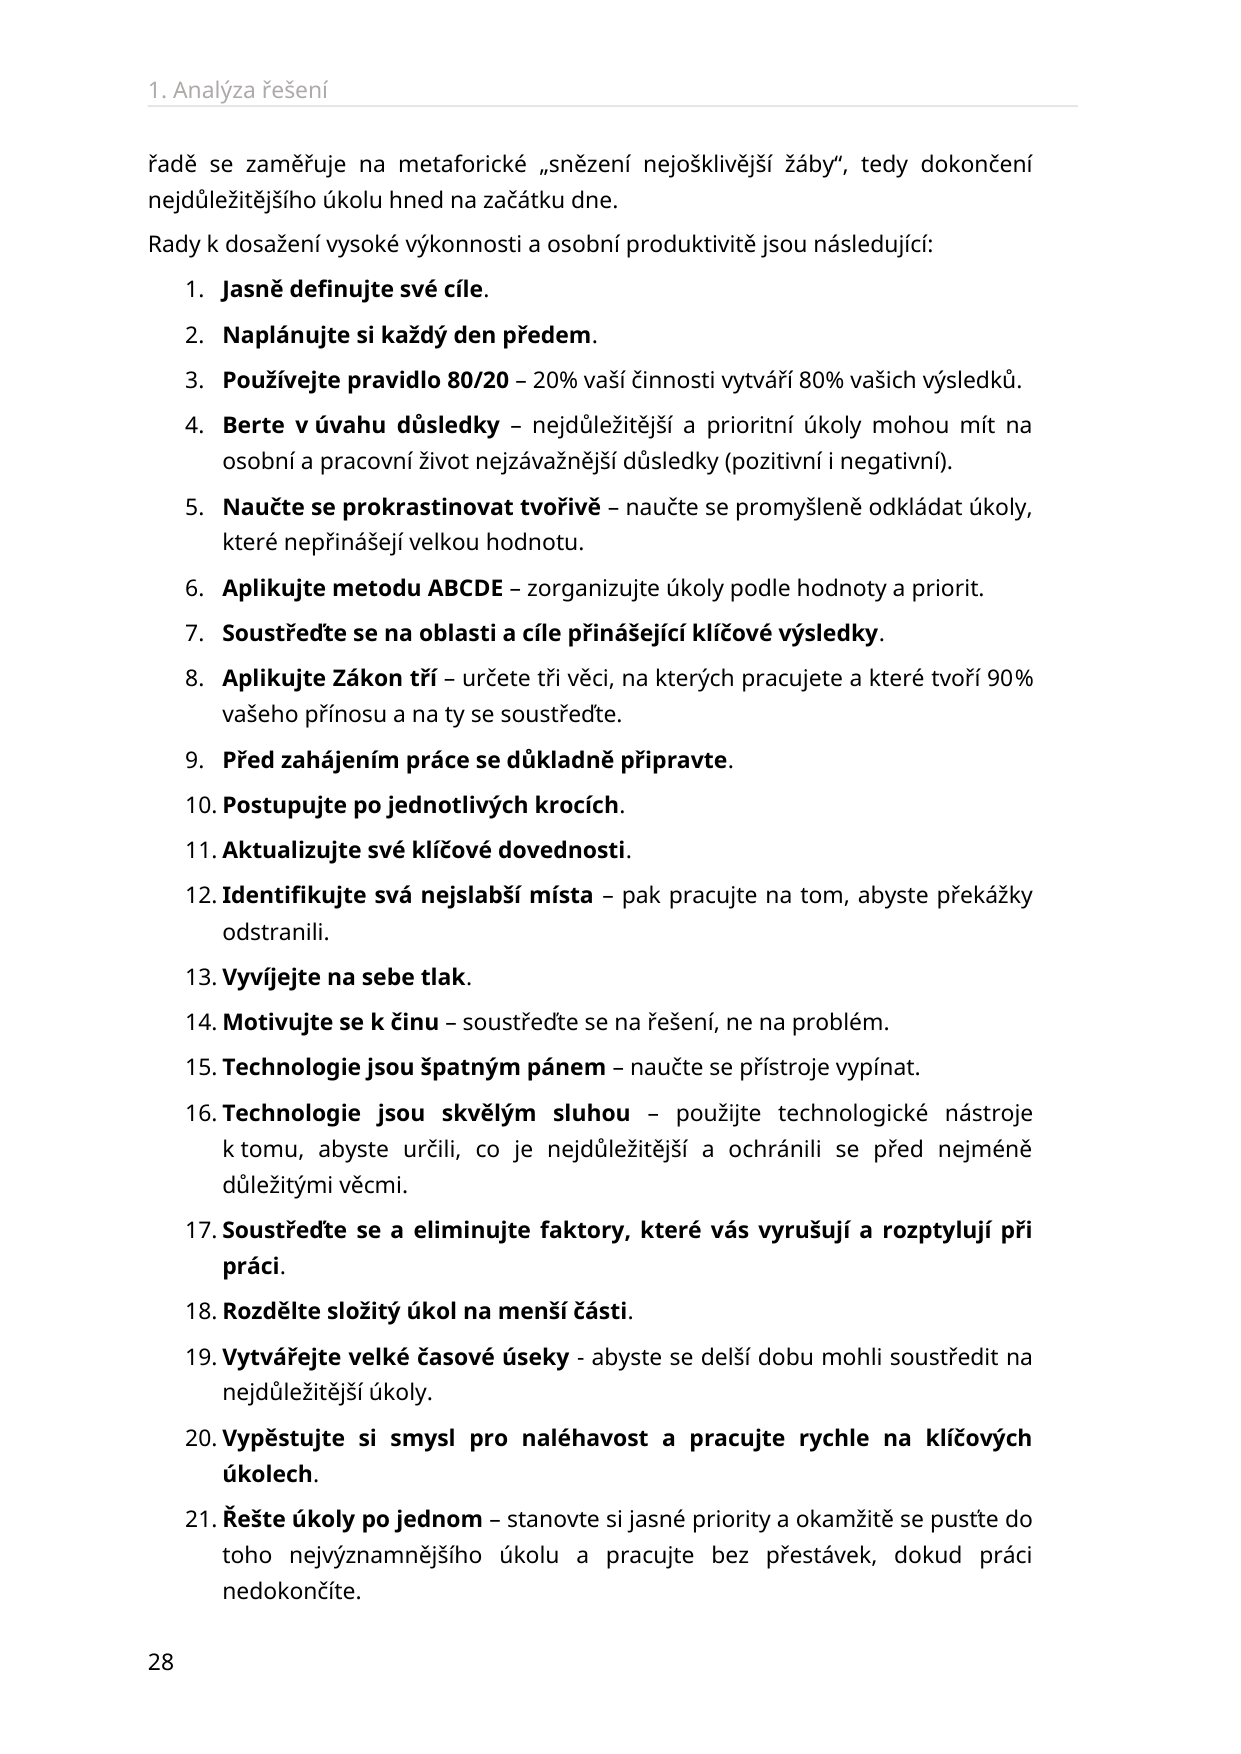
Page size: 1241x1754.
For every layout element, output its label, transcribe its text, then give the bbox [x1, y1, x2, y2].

list Před zahájením práce se důkladně připravte. [185, 743, 1033, 775]
list Soustřeďte se na oblasti a cíle přinášející klíčové výsledky. [185, 617, 1033, 648]
list Naplánujte si každý den předem. [185, 318, 1033, 350]
list Řešte úkoly po jednom – stanovte si jasné priority a okamžitě se pusťte do toho nejvýznamnějšího úkolu a pracujte bez přestávek, dokud práci nedokončíte. [185, 1503, 1033, 1606]
list Soustřeďte se a eliminujte faktory, které vás vyrušují a rozptylují při práci. [185, 1214, 1033, 1281]
text Rady k dosažení vysoké výkonnosti a osobní produktivitě jsou následující: [148, 228, 1033, 259]
list Technologie jsou skvělým sluhou – použijte technologické nástroje k tomu, abyste určili, co je nejdůležitější a ochránili se před nejméně důležitými věcmi. [185, 1097, 1033, 1200]
list Rozdělte složitý úkol na menší části. [185, 1295, 1033, 1326]
list Aktualizujte své klíčové dovednosti. [185, 834, 1033, 865]
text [148, 148, 1033, 215]
list Používejte pravidlo 80/20 – 20% vaší činnosti vytváří 80% vašich výsledků. [185, 364, 1033, 395]
list Jasně definujte své cíle. [185, 273, 1033, 304]
list Vypěstujte si smysl pro naléhavost a pracujte rychle na klíčových úkolech. [185, 1422, 1033, 1489]
list Aplikujte metodu ABCDE – zorganizujte úkoly podle hodnoty a priorit. [185, 572, 1033, 603]
list Technologie jsou špatným pánem – naučte se přístroje vypínat. [185, 1051, 1033, 1083]
list Postupujte po jednotlivých krocích. [185, 789, 1033, 820]
list Berte v úvahu důsledky – nejdůležitější a prioritní úkoly mohou mít na osobní a pracovní život nejzávažnější důsledky (pozitivní i negativní). [185, 409, 1033, 476]
list Motivujte se k činu – soustřeďte se na řešení, ne na problém. [185, 1006, 1033, 1037]
list Vytvářejte velké časové úseky - abyste se delší dobu mohli soustředit na nejdůležitější úkoly. [185, 1340, 1033, 1408]
list Identifikujte svá nejslabší místa – pak pracujte na tom, abyste překážky odstranili. [185, 879, 1033, 947]
list Naučte se prokrastinovat tvořivě – naučte se promyšleně odkládat úkoly, které nepřinášejí velkou hodnotu. [185, 490, 1033, 558]
list Aplikujte Zákon tří – určete tři věci, na kterých pracujete a které tvoří 90% vašeho přínosu a na ty se soustřeďte. [185, 662, 1033, 729]
list Vyvíjejte na sebe tlak. [185, 961, 1033, 992]
